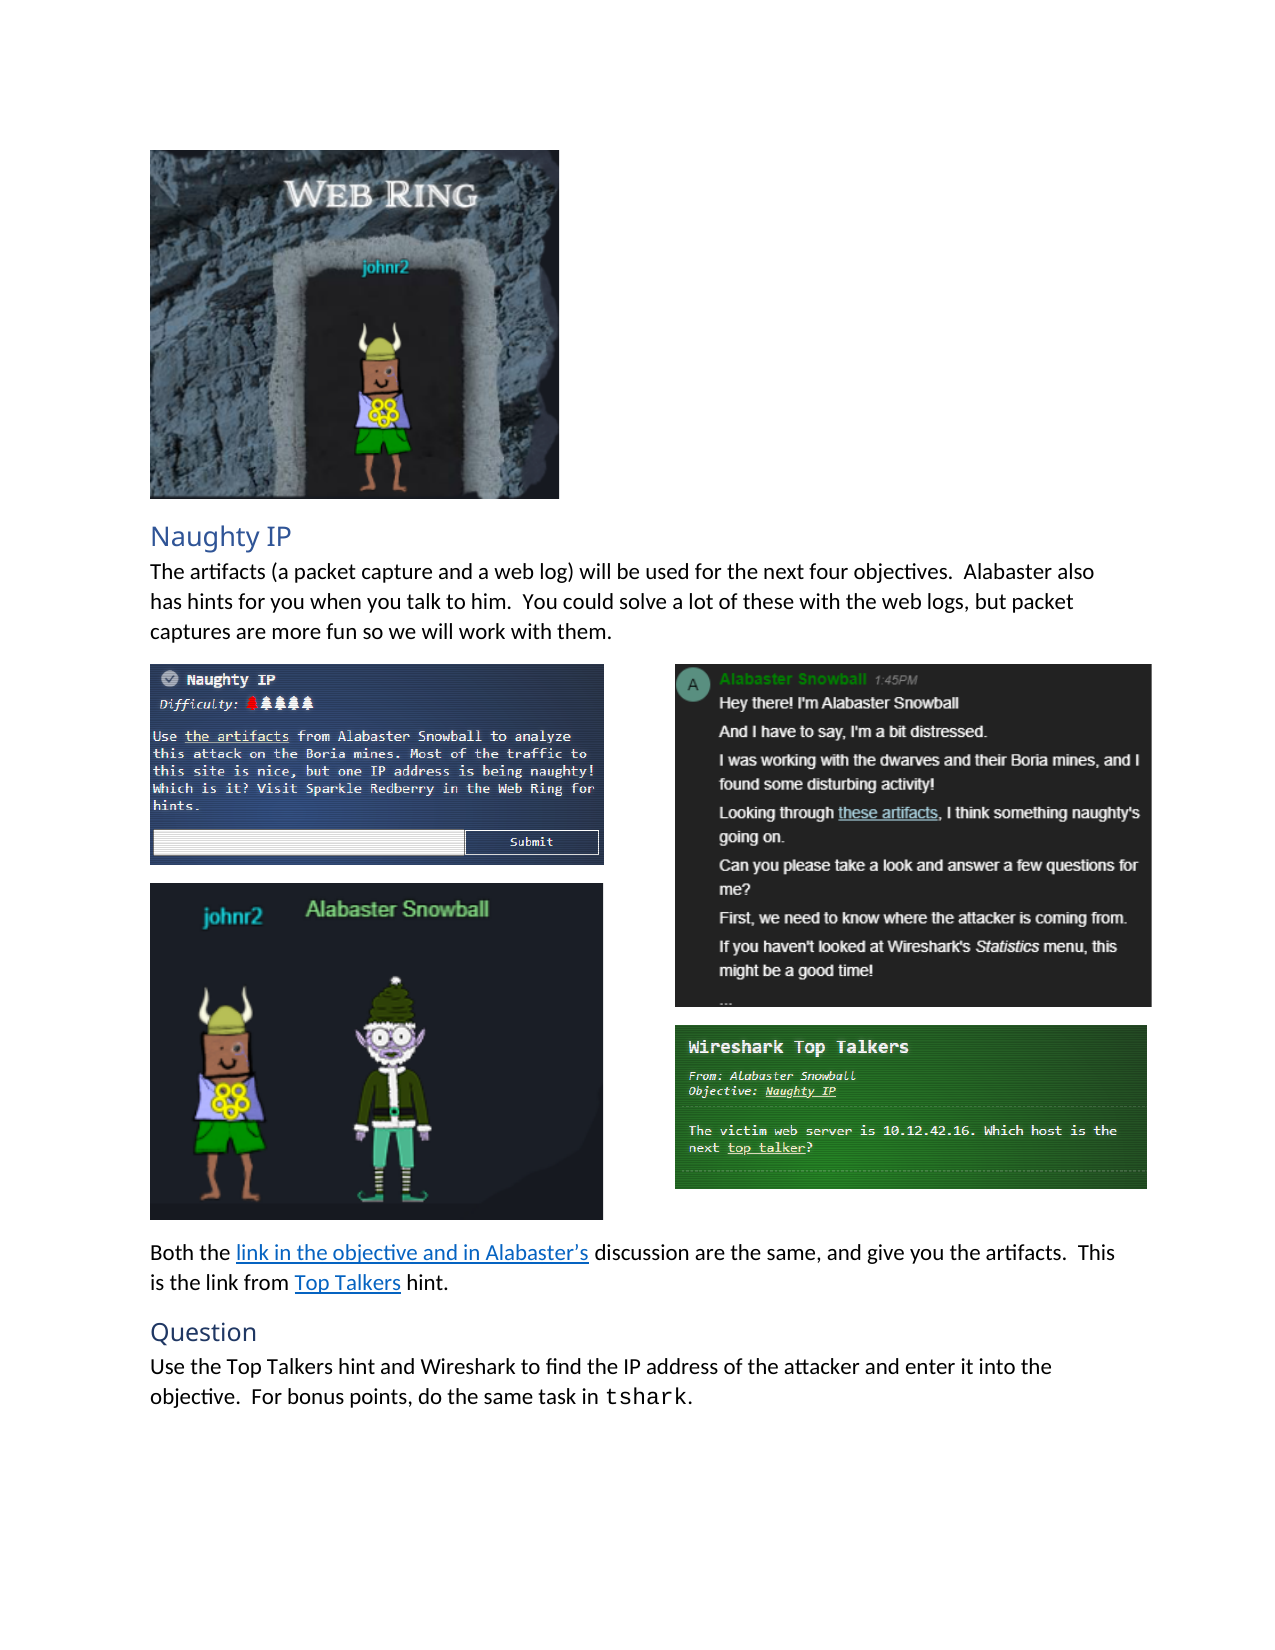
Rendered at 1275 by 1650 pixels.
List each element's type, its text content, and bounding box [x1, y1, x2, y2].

picture [150, 883, 604, 1220]
text Both the link in the objective and in Alabaster’s discussion are the same, and give you the artifacts. This is the link from Top Talkers hint. [150, 1238, 1125, 1296]
picture [675, 1025, 1147, 1189]
text Use the Top Talkers hint and Wireshark to find the IP address of the attacker and enter it into the objective. For bonus points, do the same task in tshark. [150, 1352, 1125, 1411]
picture [150, 664, 604, 865]
subtitle Question [150, 1315, 1125, 1349]
picture [675, 664, 1152, 1007]
text The artifacts (a packet capture and a web log) will be used for the next four objectives. Alabaster also has hints for you when you talk to him. You could solve a lot of these with the web logs, but packet captures are more fun so we will work with them. [150, 557, 1125, 646]
picture [150, 150, 560, 499]
subtitle Naughty IP [150, 517, 1125, 554]
